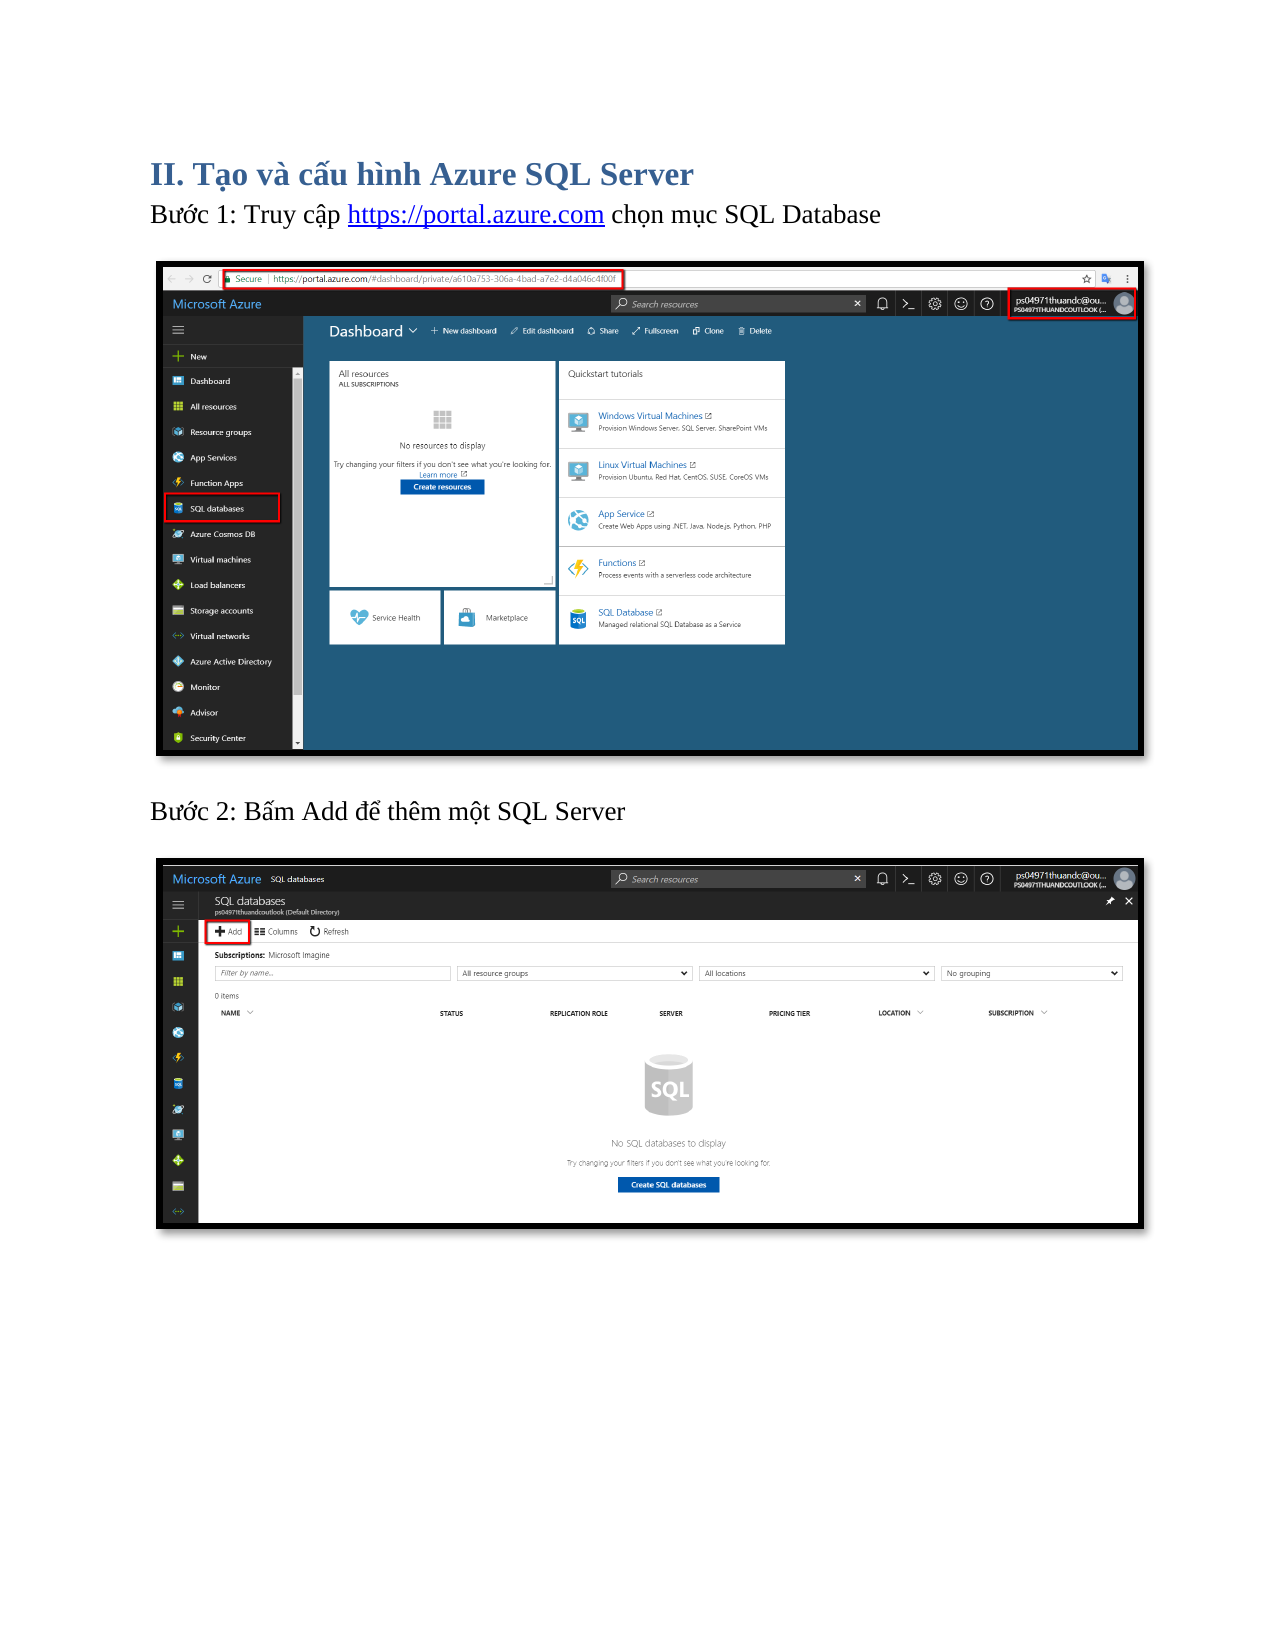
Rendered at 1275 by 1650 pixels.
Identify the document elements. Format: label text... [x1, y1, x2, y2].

picture [163, 267, 1138, 750]
picture [163, 865, 1138, 1223]
text Bước 1: Truy cập https://portal.azure.com chọn mục SQL Database [150, 198, 1125, 229]
text Bước 2: Bấm Add để thêm một SQL Server [150, 796, 1125, 827]
subtitle II. Tạo và cấu hình Azure SQL Server [150, 154, 1125, 192]
